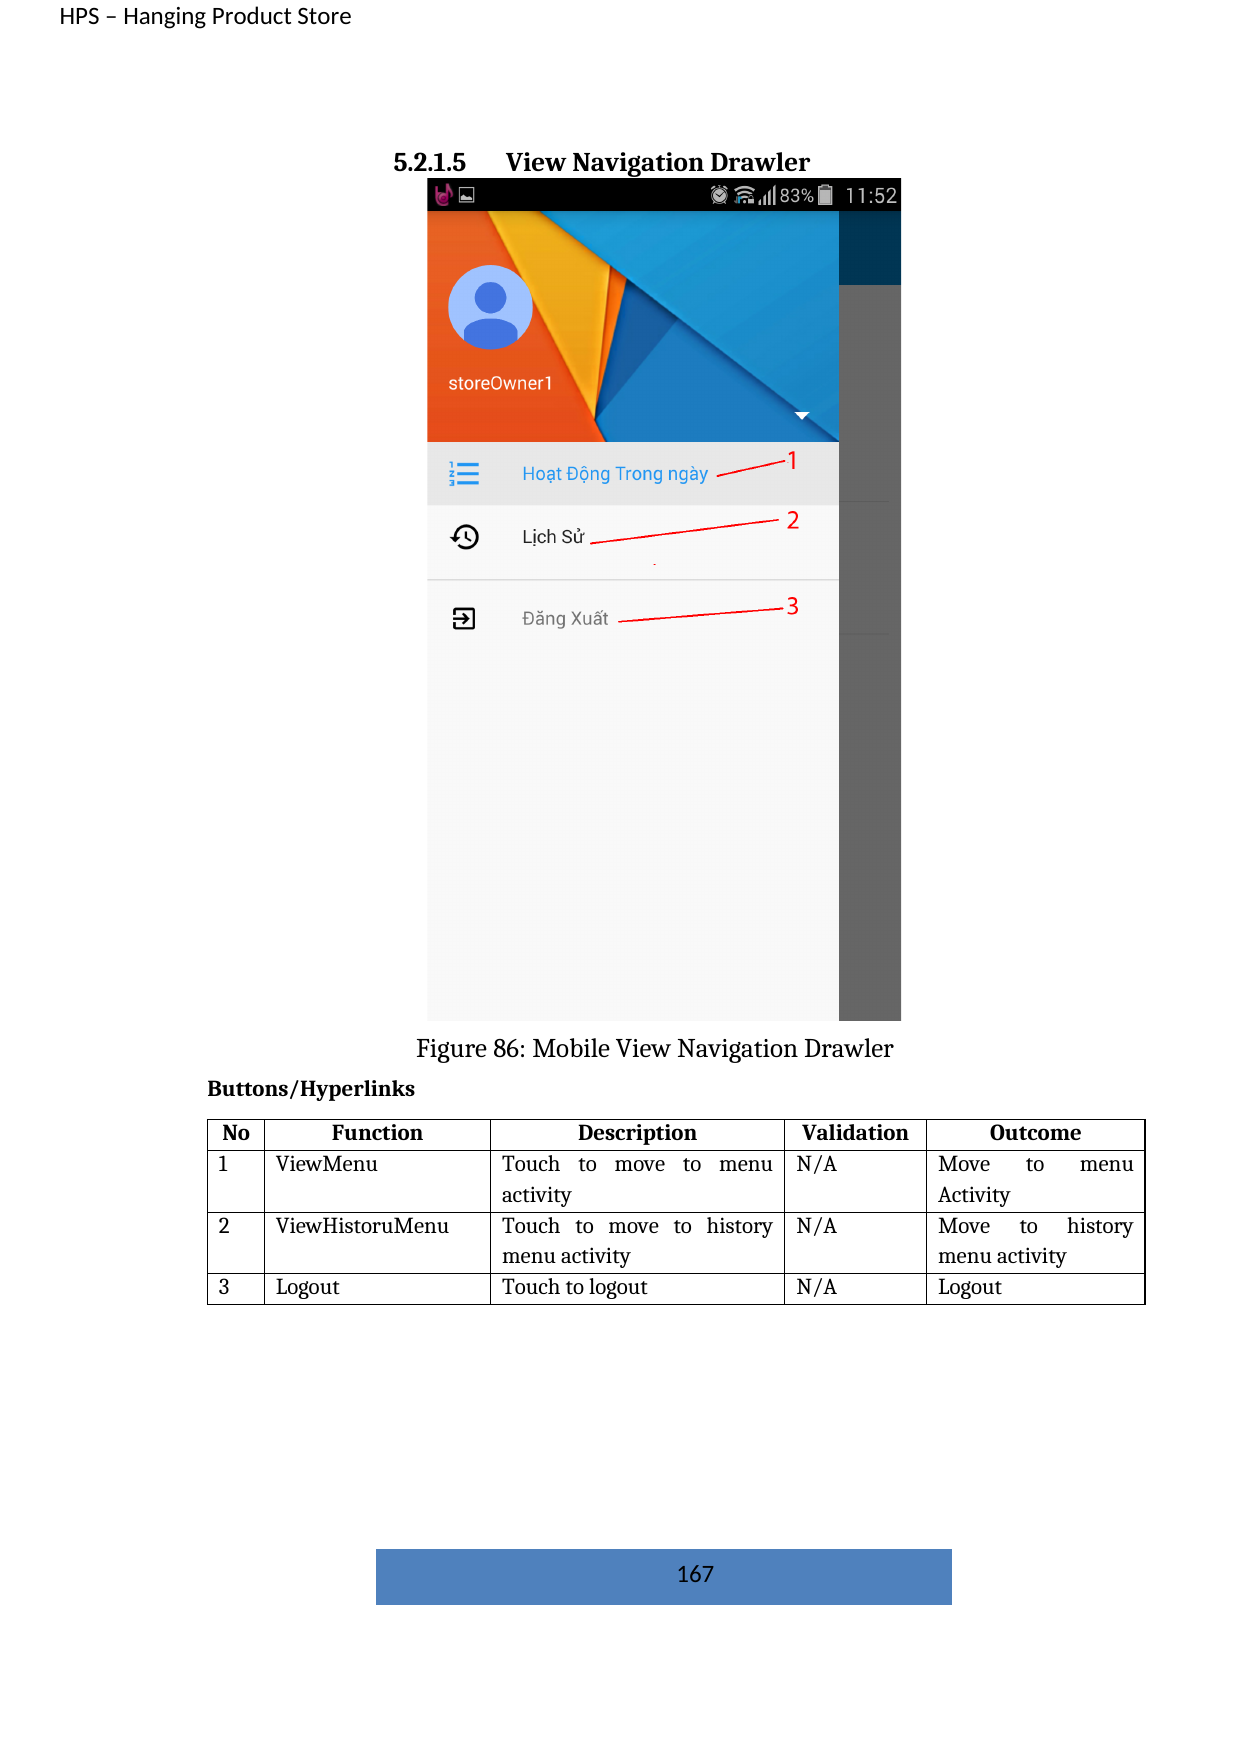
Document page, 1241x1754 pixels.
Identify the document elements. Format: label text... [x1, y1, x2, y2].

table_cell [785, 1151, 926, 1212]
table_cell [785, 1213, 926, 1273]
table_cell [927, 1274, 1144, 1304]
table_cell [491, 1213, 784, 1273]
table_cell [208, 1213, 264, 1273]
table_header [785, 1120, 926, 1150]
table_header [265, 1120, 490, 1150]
subtitle View Navigation Drawler [393, 147, 1122, 178]
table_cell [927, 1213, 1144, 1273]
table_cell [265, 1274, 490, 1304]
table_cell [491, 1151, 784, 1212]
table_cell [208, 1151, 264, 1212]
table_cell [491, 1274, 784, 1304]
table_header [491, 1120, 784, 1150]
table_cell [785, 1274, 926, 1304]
text Figure 86: Mobile View Navigation Drawler [188, 1033, 1122, 1064]
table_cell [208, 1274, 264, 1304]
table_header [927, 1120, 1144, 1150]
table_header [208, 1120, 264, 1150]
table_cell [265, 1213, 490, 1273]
text Buttons/Hyperlinks [207, 1076, 1122, 1103]
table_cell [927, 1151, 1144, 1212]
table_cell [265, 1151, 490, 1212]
picture [427, 178, 902, 1021]
